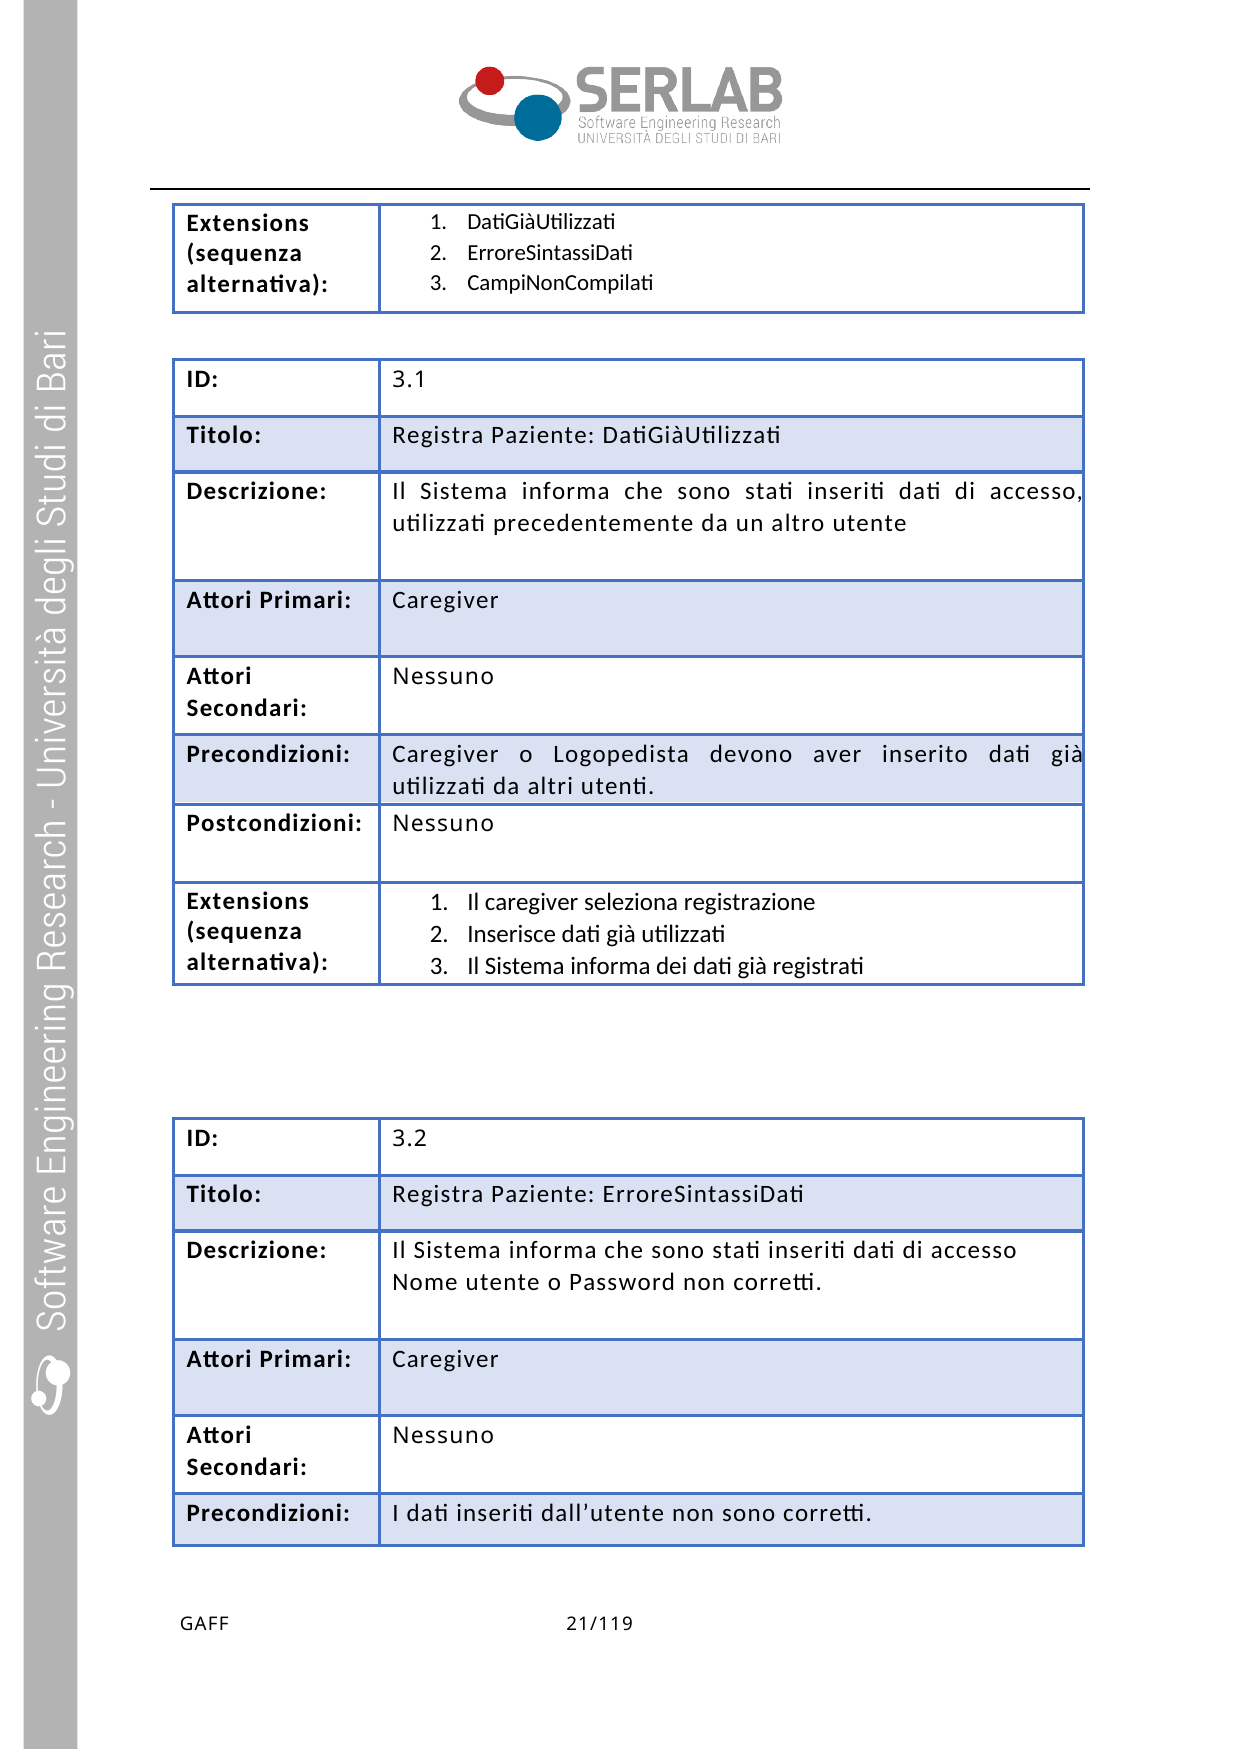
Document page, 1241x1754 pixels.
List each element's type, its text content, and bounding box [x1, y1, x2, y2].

table_header 3.1 [381, 361, 1082, 414]
table_cell Attori Primari: [175, 582, 378, 655]
table_cell Attori Secondari: [175, 658, 378, 733]
table_cell Extensions (sequenza alternativa): [175, 206, 378, 311]
table_cell Precondizioni: [175, 736, 378, 802]
table_cell Il Sistema informa che sono stati inseriti dati di accesso Nome utente o Password non corretti. [381, 1233, 1082, 1338]
table_cell DatiGiàUtilizzati ErroreSintassiDati CampiNonCompilati [381, 206, 1082, 311]
table_cell Caregiver o Logopedista devono aver inserito dati già utilizzati da altri utenti. [381, 736, 1082, 802]
table_cell Registra Paziente: DatiGiàUtilizzati [381, 418, 1082, 470]
table_header 3.2 [381, 1120, 1082, 1173]
table_cell Nessuno [381, 658, 1082, 733]
table_cell Attori Primari: [175, 1341, 378, 1414]
table_cell Precondizioni: [175, 1495, 378, 1544]
table_cell Extensions (sequenza alternativa): [175, 884, 378, 982]
table_header ID: [175, 361, 378, 414]
picture [455, 65, 785, 145]
table_cell Il Sistema informa che sono stati inseriti dati di accesso, utilizzati precedentemente da un altro utente [381, 474, 1082, 579]
picture [23, 0, 78, 1749]
table_cell Descrizione: [175, 474, 378, 579]
table_cell Postcondizioni: [175, 806, 378, 881]
table_cell Nessuno [381, 1417, 1082, 1492]
table_cell I dati inseriti dall’utente non sono corretti. [381, 1495, 1082, 1544]
table_header ID: [175, 1120, 378, 1173]
table_cell Descrizione: [175, 1233, 378, 1338]
table_cell Registra Paziente: ErroreSintassiDati [381, 1177, 1082, 1229]
table_cell Caregiver [381, 1341, 1082, 1414]
table_cell Titolo: [175, 1177, 378, 1229]
table_cell Nessuno [381, 806, 1082, 881]
table_cell Attori Secondari: [175, 1417, 378, 1492]
table_cell Titolo: [175, 418, 378, 470]
table_cell Il caregiver seleziona registrazione Inserisce dati già utilizzati Il Sistema informa dei dati già registrati [381, 884, 1082, 982]
table_cell Caregiver [381, 582, 1082, 655]
